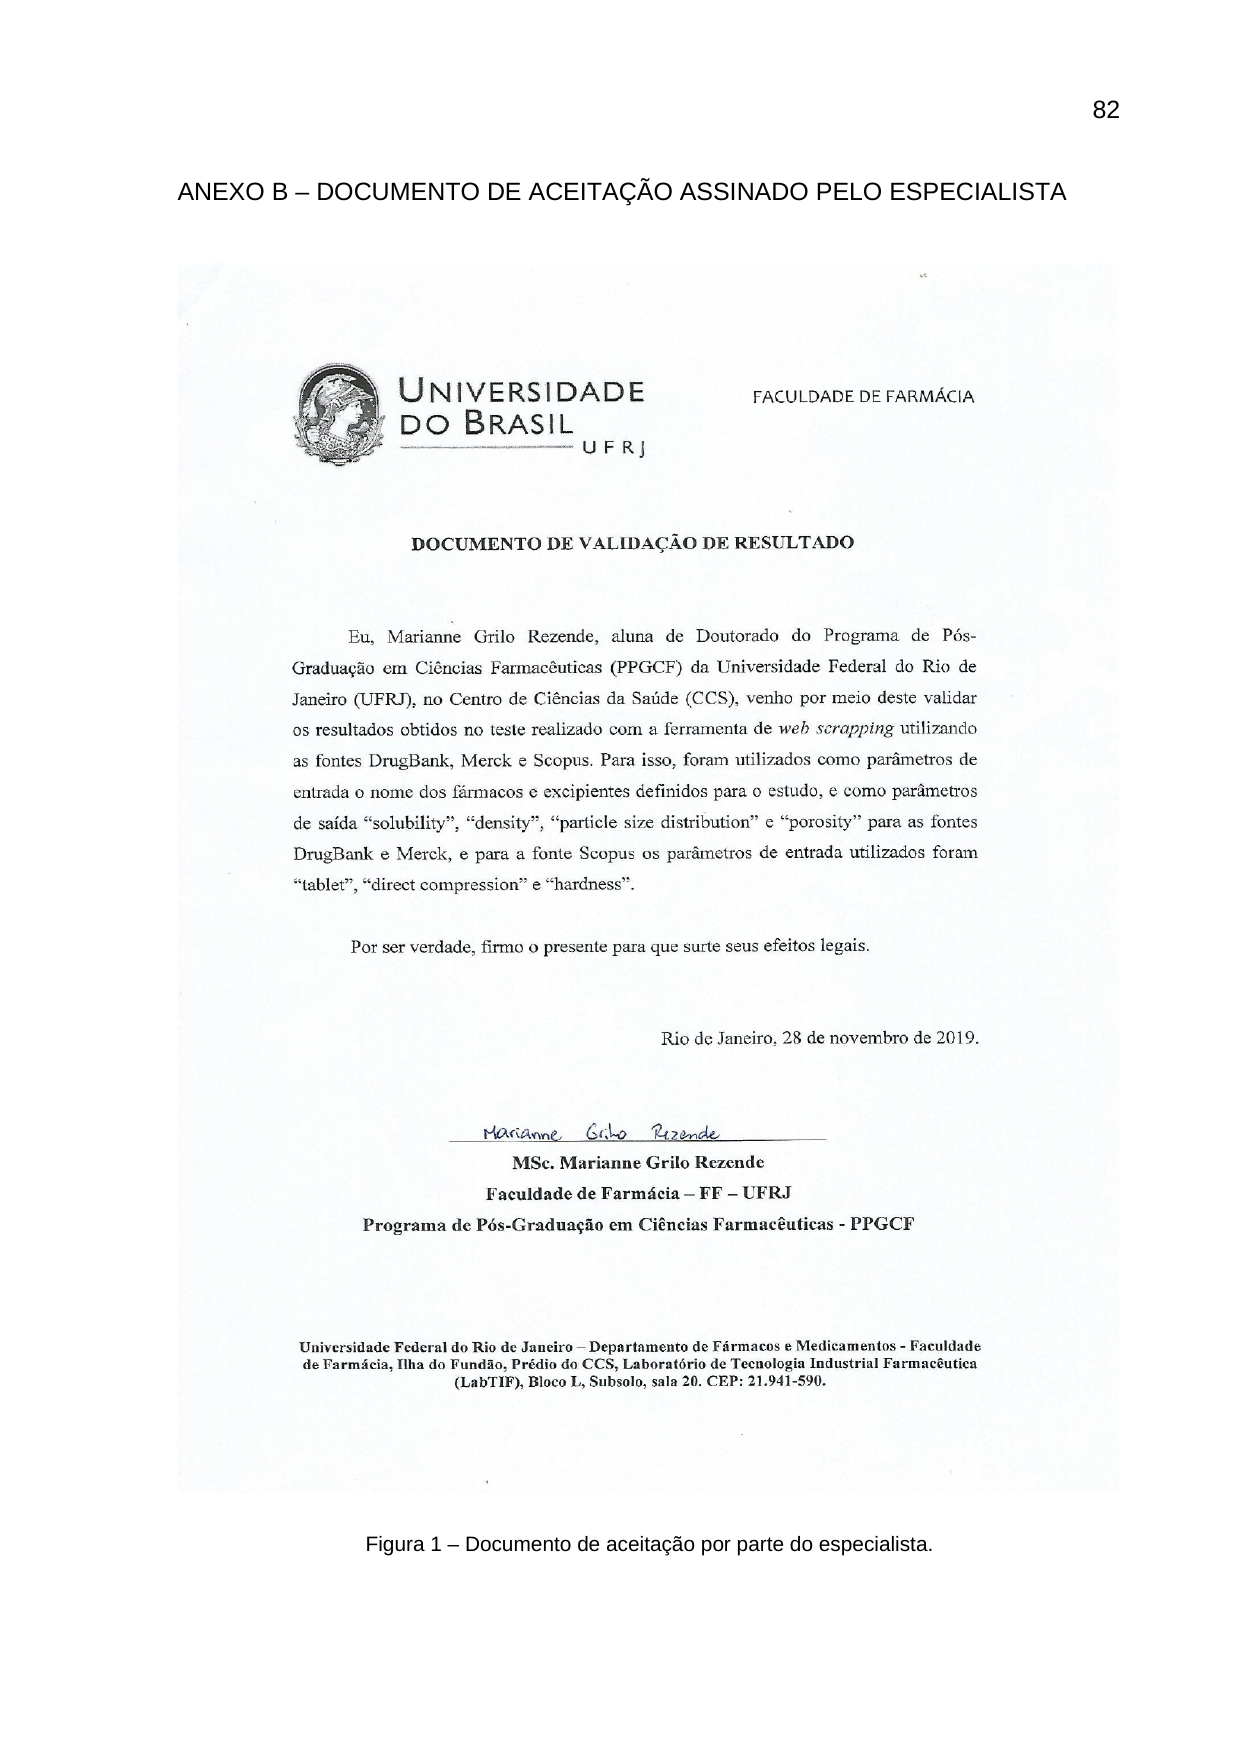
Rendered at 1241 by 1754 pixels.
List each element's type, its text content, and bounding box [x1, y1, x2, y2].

text Figura 1 – Documento de aceitação por parte do especialista. [177, 1532, 1122, 1556]
picture [177, 263, 1121, 1493]
text ANEXO B – DOCUMENTO DE ACEITAÇÃO ASSINADO PELO ESPECIALISTA [177, 177, 1122, 206]
